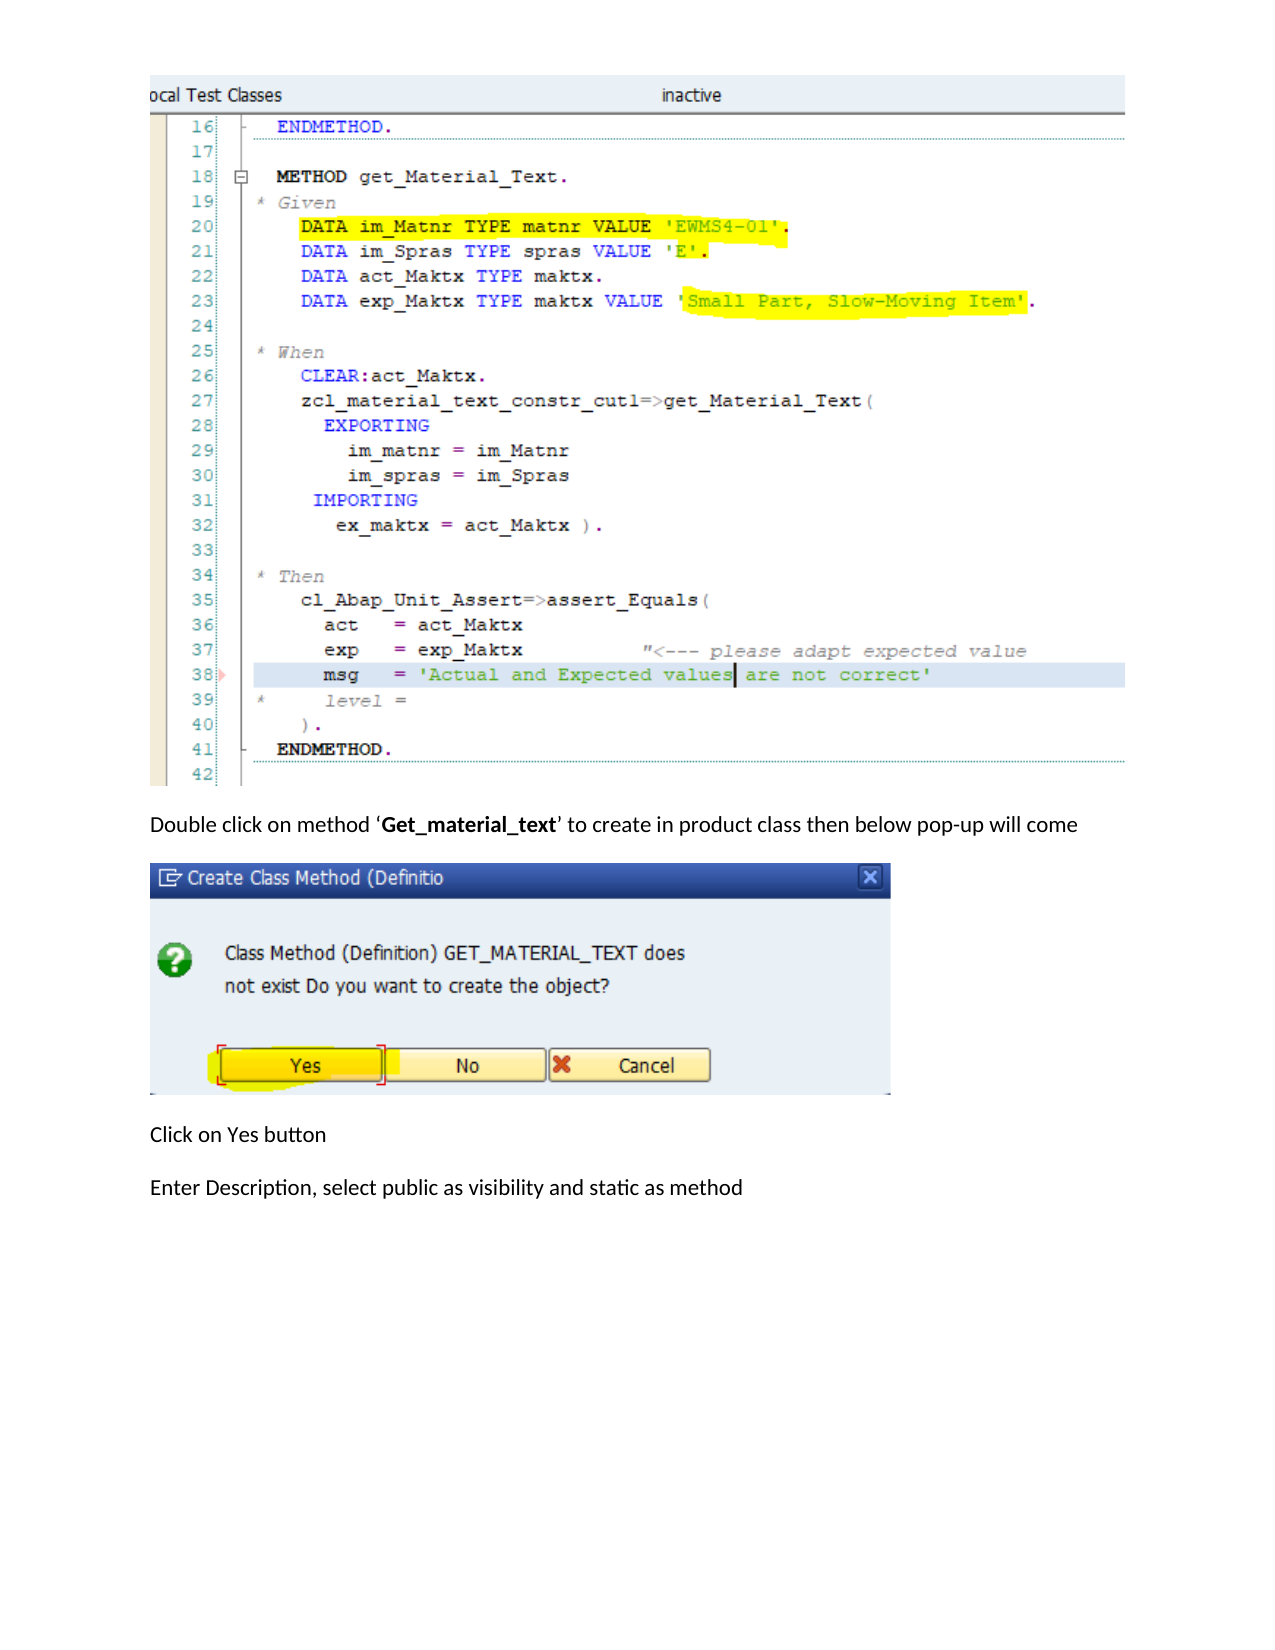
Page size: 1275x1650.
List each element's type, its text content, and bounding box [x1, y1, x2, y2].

picture [150, 75, 1125, 786]
text Click on Yes button [150, 1120, 1125, 1148]
text Enter Description, select public as visibility and static as method [150, 1173, 1125, 1201]
picture [150, 863, 891, 1095]
text Double click on method ‘Get_material_text’ to create in product class then below pop-up will come [150, 810, 1125, 838]
